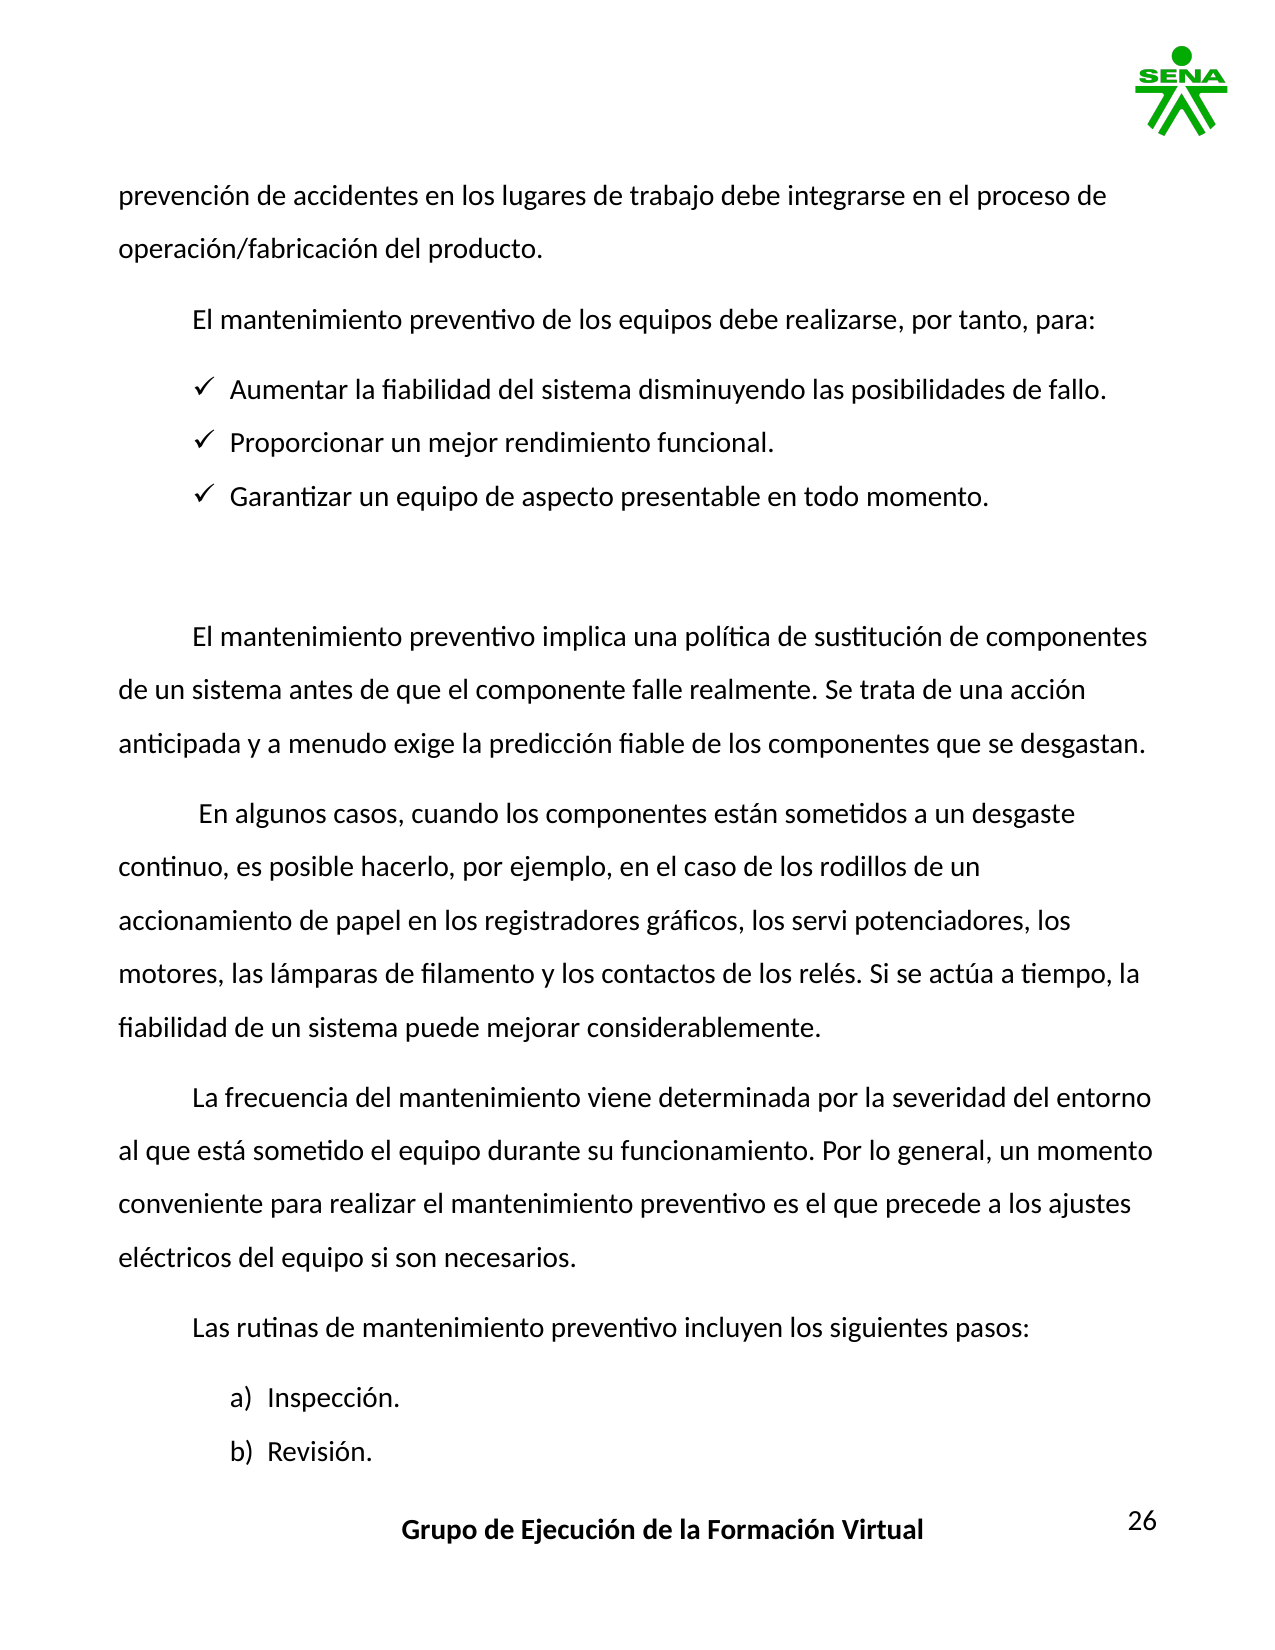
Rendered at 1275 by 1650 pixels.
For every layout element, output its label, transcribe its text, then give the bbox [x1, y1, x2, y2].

picture [1135, 46, 1228, 136]
text El mantenimiento preventivo implica una política de sustitución de componentes de un sistema antes de que el componente falle realmente. Se trata de una acción anticipada y a menudo exige la predicción fiable de los componentes que se desgastan. [118, 618, 1157, 760]
list Garantizar un equipo de aspecto presentable en todo momento. [192, 478, 1157, 513]
list Inspección. [229, 1379, 1157, 1415]
list Proporcionar un mejor rendimiento funcional. [192, 424, 1157, 460]
list Aumentar la fiabilidad del sistema disminuyendo las posibilidades de fallo. [192, 371, 1157, 406]
text La frecuencia del mantenimiento viene determinada por la severidad del entorno al que está sometido el equipo durante su funcionamiento. Por lo general, un momento conveniente para realizar el mantenimiento preventivo es el que precede a los ajustes eléctricos del equipo si son necesarios. [118, 1079, 1157, 1275]
text En algunos casos, cuando los componentes están sometidos a un desgaste continuo, es posible hacerlo, por ejemplo, en el caso de los rodillos de un accionamiento de papel en los registradores gráficos, los servi potenciadores, los motores, las lámparas de filamento y los contactos de los relés. Si se actúa a tiempo, la fiabilidad de un sistema puede mejorar considerablemente. [118, 795, 1157, 1044]
text Las rutinas de mantenimiento preventivo incluyen los siguientes pasos: [118, 1309, 1157, 1345]
list Revisión. [229, 1433, 1157, 1468]
text El mantenimiento preventivo de los equipos debe realizarse, por tanto, para: [118, 301, 1157, 336]
